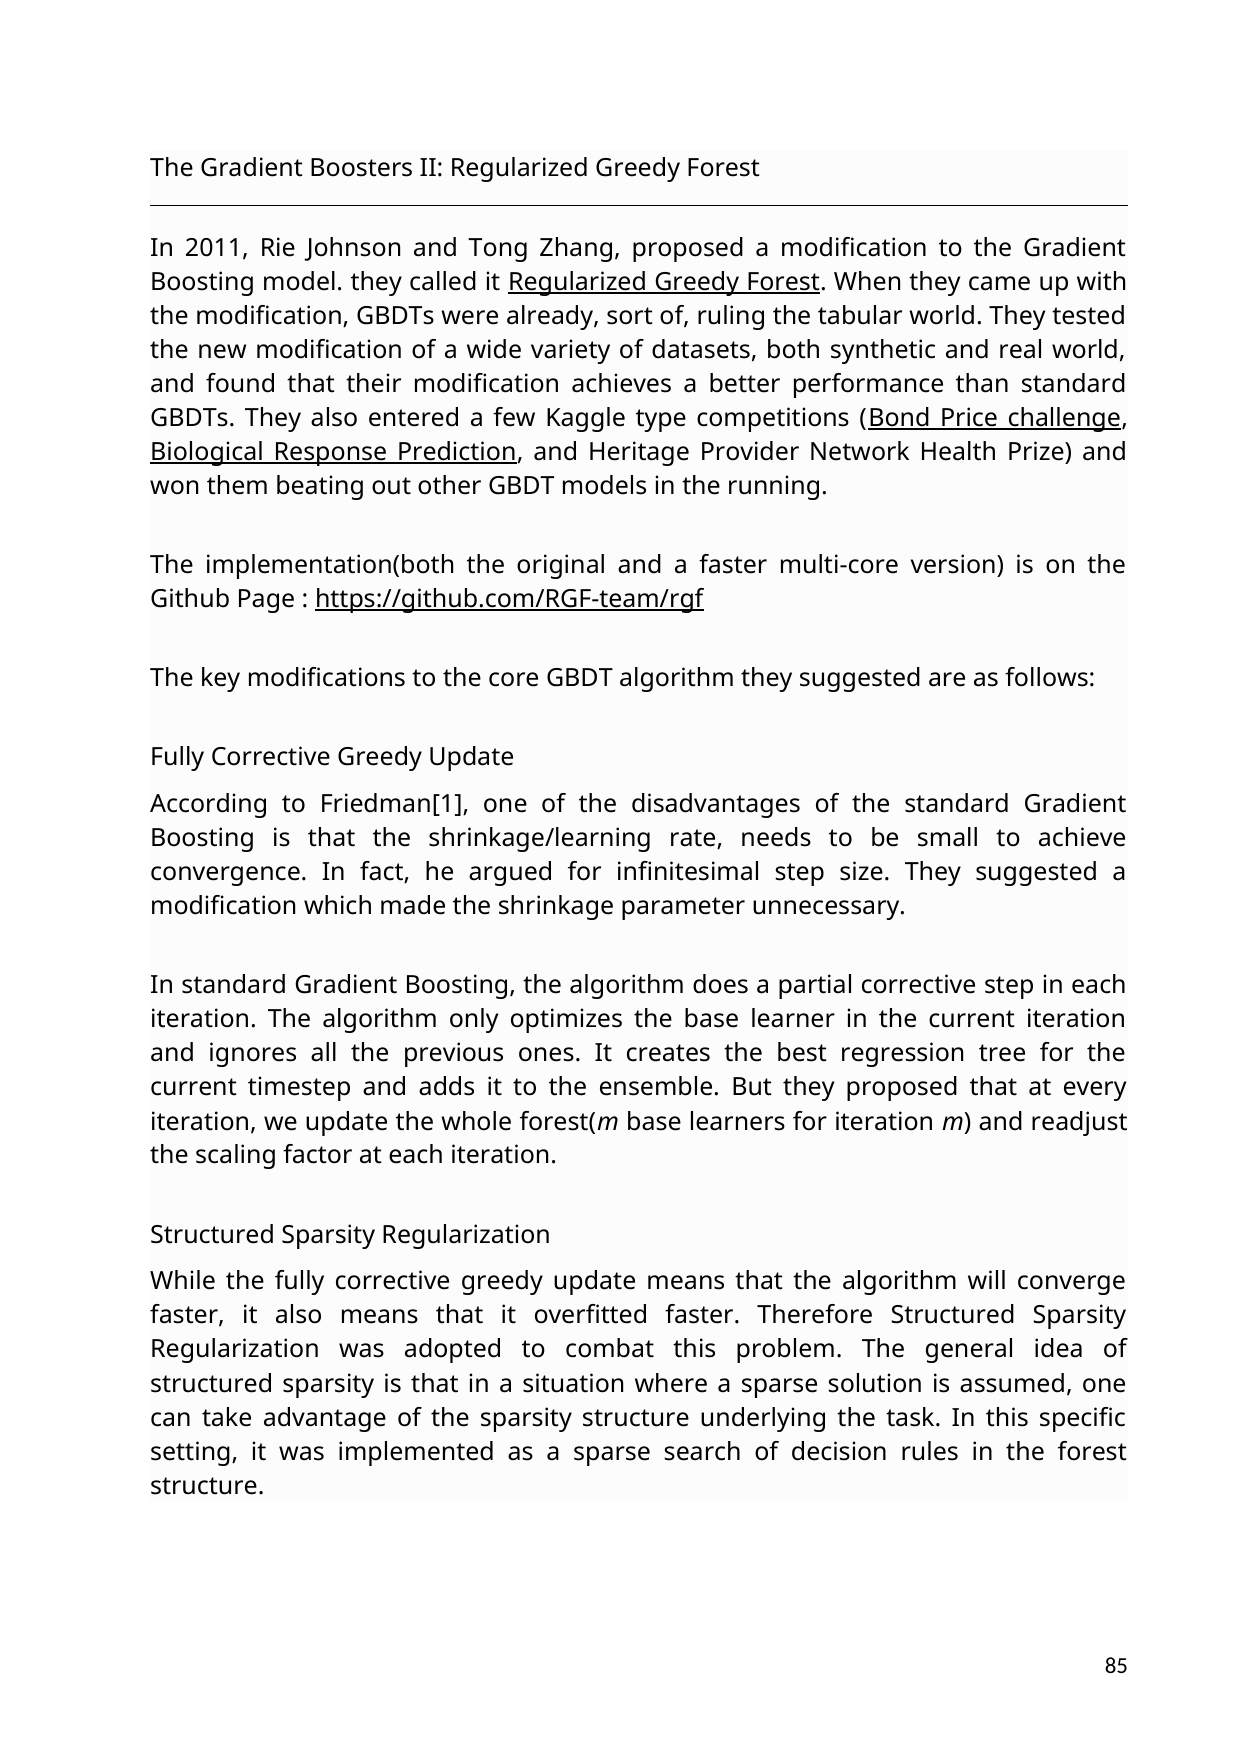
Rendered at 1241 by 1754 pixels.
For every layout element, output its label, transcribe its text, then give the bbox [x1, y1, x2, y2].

text According to Friedman[1], one of the disadvantages of the standard Gradient Boosting is that the shrinkage/learning rate, needs to be small to achieve convergence. In fact, he argued for infinitesimal step size. They suggested a modification which made the shrinkage parameter unnecessary. [150, 786, 1128, 922]
text The implementation(both the original and a faster multi-core version) is on the Github Page : https://github.com/RGF-team/rgf [150, 547, 1128, 615]
text The key modifications to the core GBDT algorithm they suggested are as follows: [150, 660, 1128, 694]
text While the fully corrective greedy update means that the algorithm will converge faster, it also means that it overfitted faster. Therefore Structured Sparsity Regularization was adopted to combat this problem. The general idea of structured sparsity is that in a situation where a sparse solution is assumed, one can take advantage of the sparsity structure underlying the task. In this specific setting, it was implemented as a sparse search of decision rules in the forest structure. [150, 1263, 1128, 1501]
subtitle The Gradient Boosters II: Regularized Greedy Forest [150, 150, 1128, 205]
subtitle Structured Sparsity Regularization [150, 1216, 1128, 1250]
text In 2011, Rie Johnson and Tong Zhang, proposed a modification to the Gradient Boosting model. they called it Regularized Greedy Forest. When they came up with the modification, GBDTs were already, sort of, ruling the tabular world. They tested the new modification of a wide variety of datasets, both synthetic and real world, and found that their modification achieves a better performance than standard GBDTs. They also entered a few Kaggle type competitions (Bond Price challenge, Biological Response Prediction, and Heritage Provider Network Health Prize) and won them beating out other GBDT models in the running. [150, 229, 1128, 502]
subtitle Fully Corrective Greedy Update [150, 739, 1128, 773]
text In standard Gradient Boosting, the algorithm does a partial corrective step in each iteration. The algorithm only optimizes the base learner in the current iteration and ignores all the previous ones. It creates the best regression tree for the current timestep and adds it to the ensemble. But they proposed that at every iteration, we update the whole forest(m base learners for iteration m) and readjust the scaling factor at each iteration. [150, 967, 1128, 1171]
